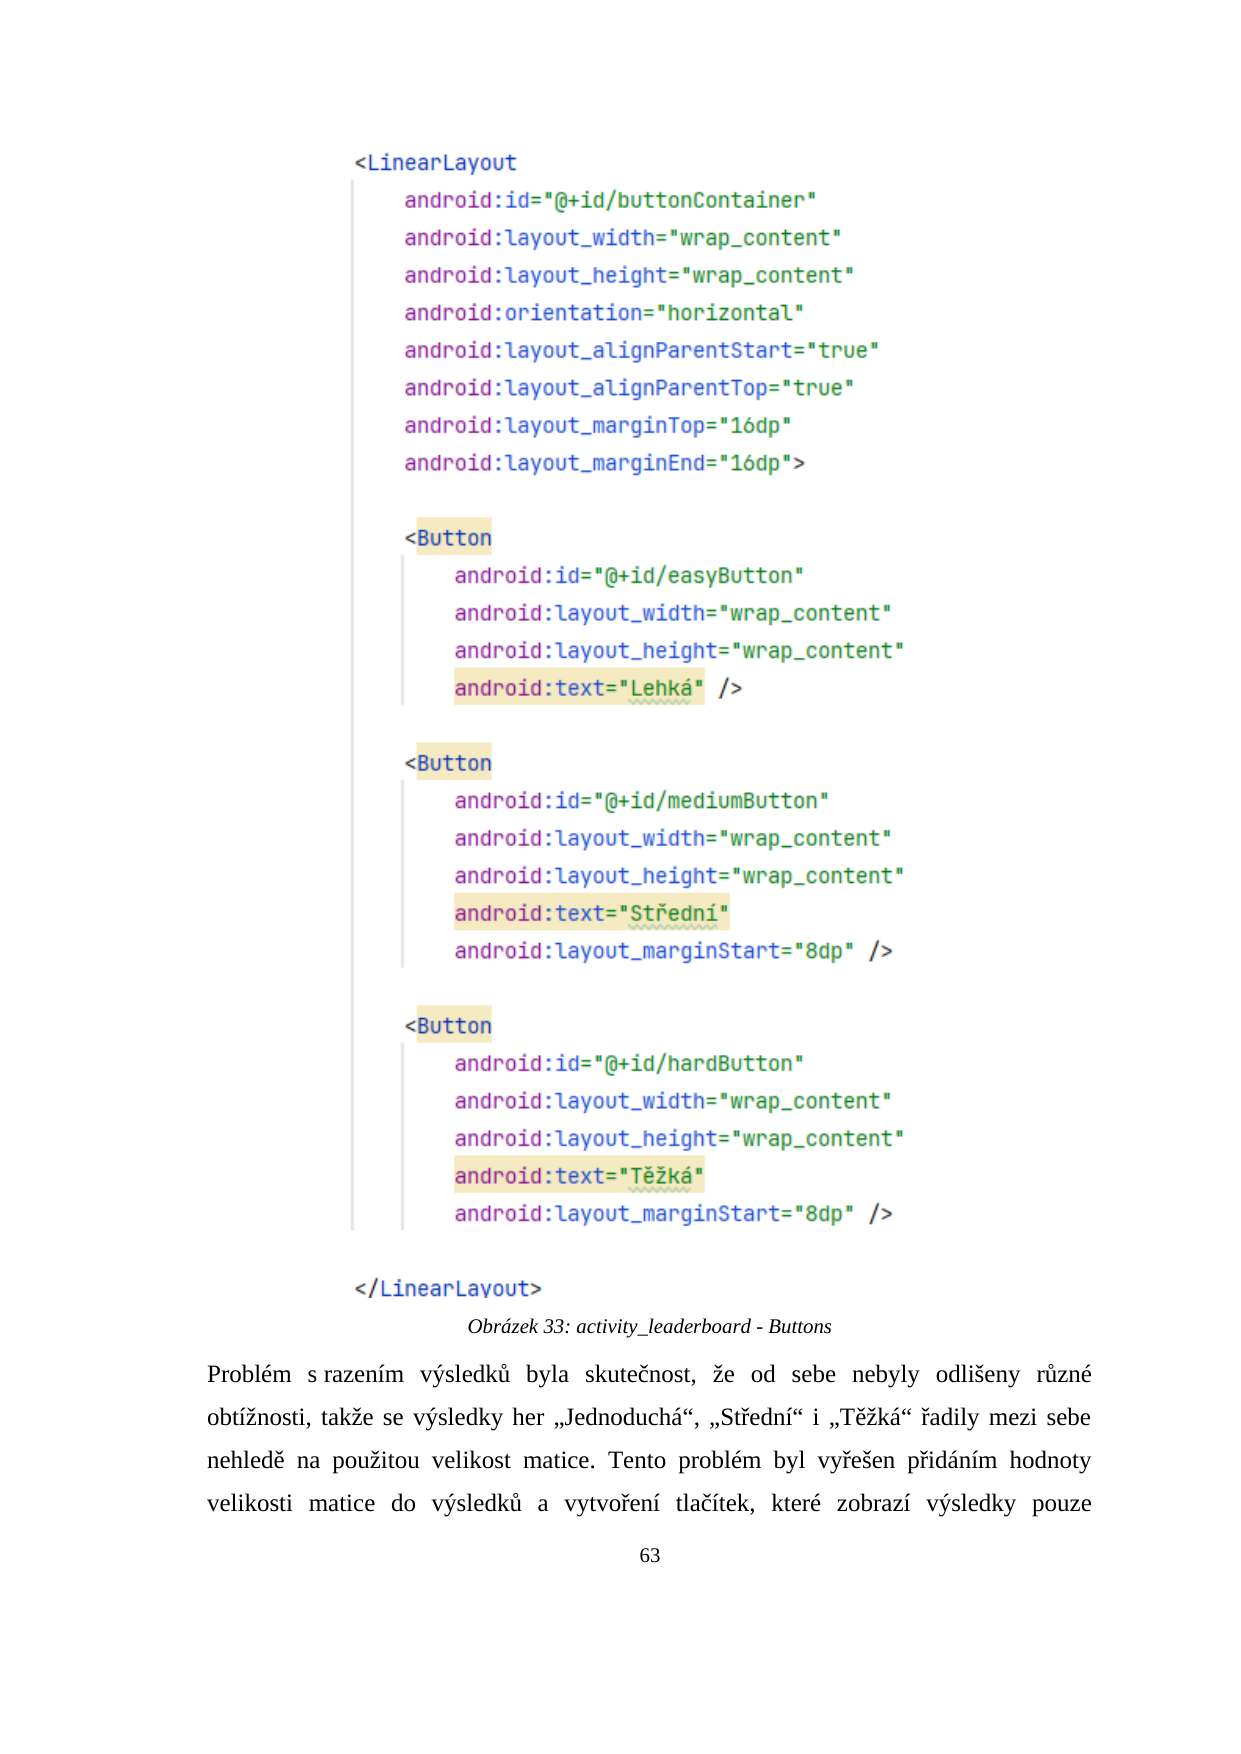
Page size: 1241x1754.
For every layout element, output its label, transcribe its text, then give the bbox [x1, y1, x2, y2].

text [207, 1359, 1092, 1517]
text Obrázek 33: activity_leaderboard - Buttons [207, 1314, 1092, 1338]
picture [337, 147, 962, 1298]
